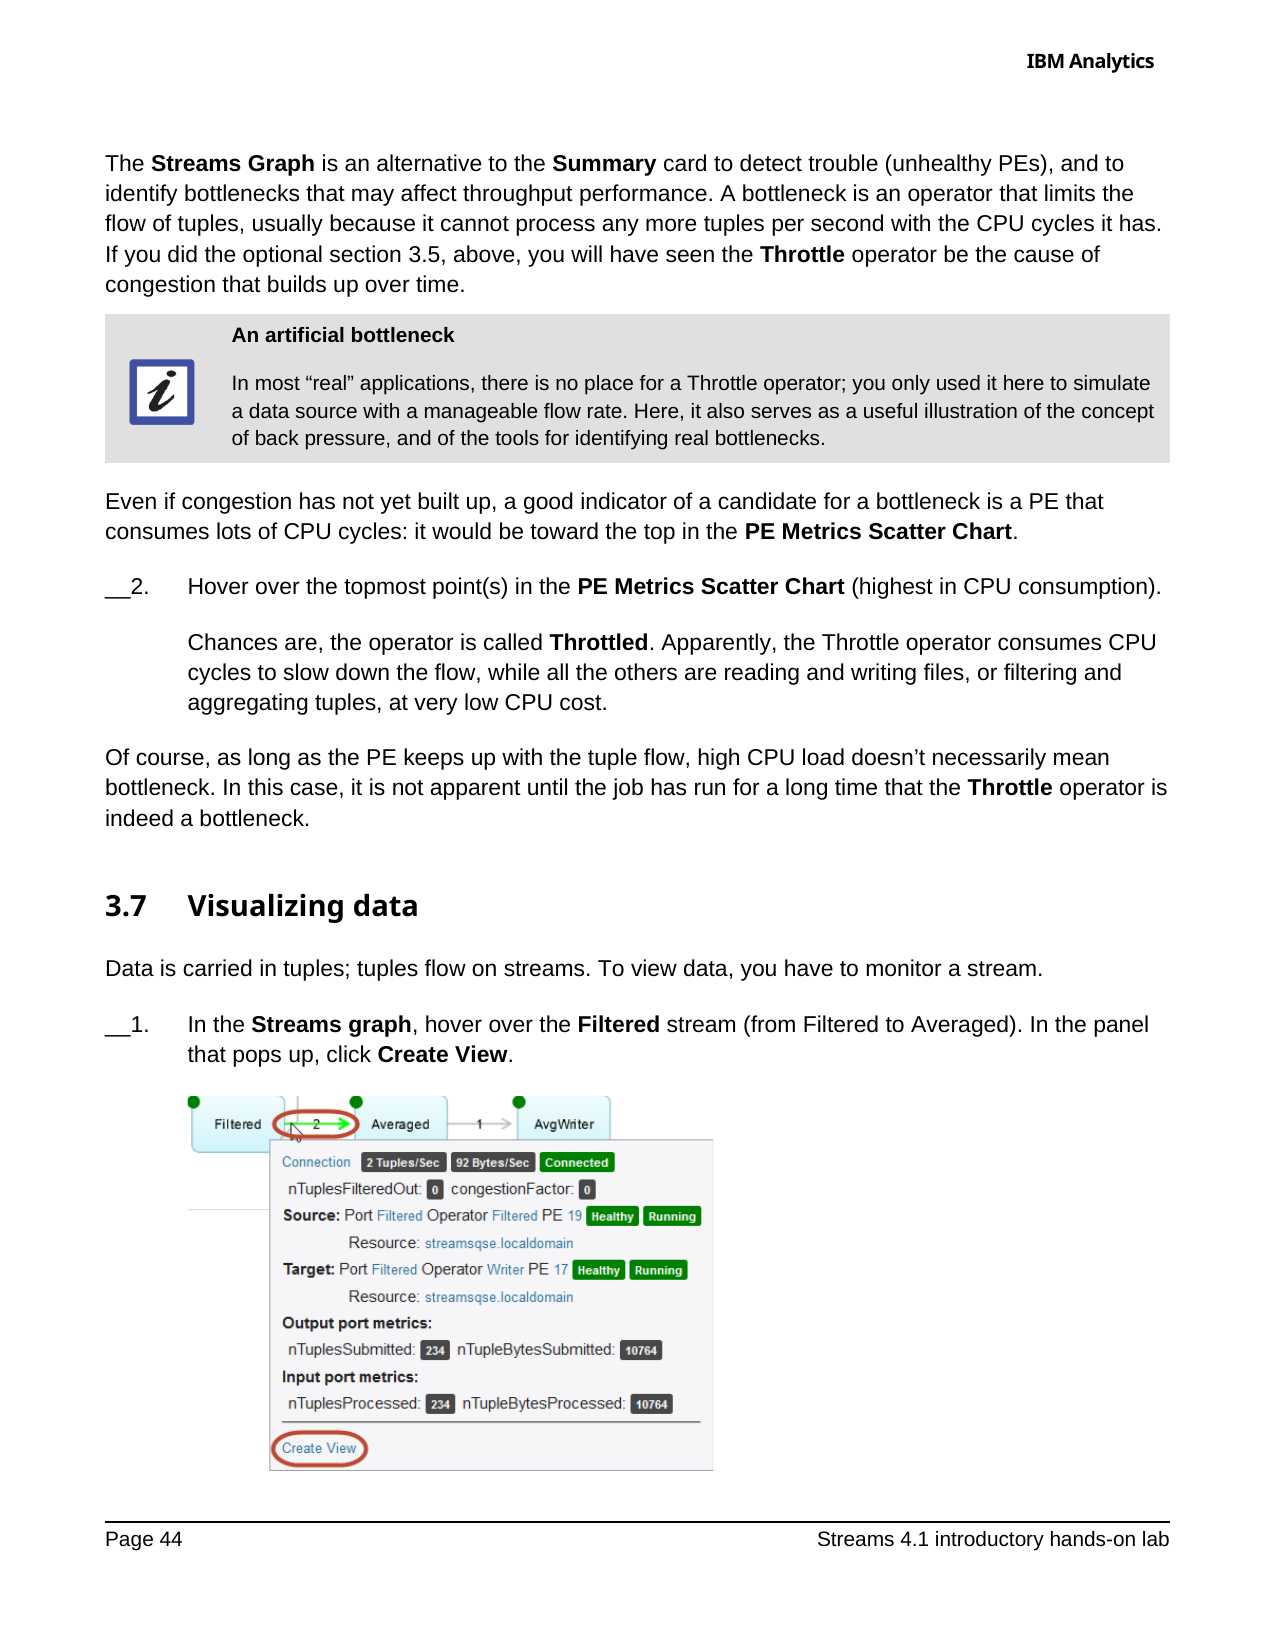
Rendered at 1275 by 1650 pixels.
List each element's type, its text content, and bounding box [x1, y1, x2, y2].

picture [187, 1096, 714, 1471]
list Chances are, the operator is called Throttled. Apparently, the Throttle operator consumes CPU cycles to slow down the flow, while all the others are reading and writing files, or filtering and aggregating tuples, at very low CPU cost. [187, 628, 1170, 715]
text The Streams Graph is an alternative to the Summary card to detect trouble (unhealthy PEs), and to identify bottlenecks that may affect throughput performance. A bottleneck is an operator that limits the flow of tuples, usually because it cannot process any more tuples per second with the CPU cycles it has. If you did the optional section 3.5, above, you will have seen the Throttle operator be the cause of congestion that builds up over time. [105, 150, 1170, 297]
table_header An artificial bottleneck In most “real” applications, there is no place for a Throttle operator; you only used it here to simulate a data source with a manageable flow rate. Here, it also serves as a useful illustration of the concept of back pressure, and of the tools for identifying real bottlenecks. [219, 314, 1170, 463]
list Hover over the topmost point(s) in the PE Metrics Scatter Chart (highest in CPU consumption). [105, 573, 1170, 600]
list In the Streams graph, hover over the Filtered stream (from Filtered to Averaged). In the panel that pops up, click Create View. [105, 1011, 1170, 1067]
text Of course, as long as the PE keeps up with the tuple flow, high CPU load doesn’t necessarily mean bottleneck. In this case, it is not apparent until the job has run for a long time that the Throttle operator is indeed a bottleneck. [105, 744, 1170, 831]
text Data is carried in tuples; tuples flow on streams. To view data, you have to monitor a stream. [105, 955, 1170, 982]
picture [117, 347, 207, 438]
text Even if congestion has not yet built up, a good indicator of a candidate for a bottleneck is a PE that consumes lots of CPU cycles: it would be toward the top in the PE Metrics Scatter Chart. [105, 488, 1170, 544]
subtitle Visualizing data [105, 885, 1170, 924]
table_header [105, 314, 219, 463]
